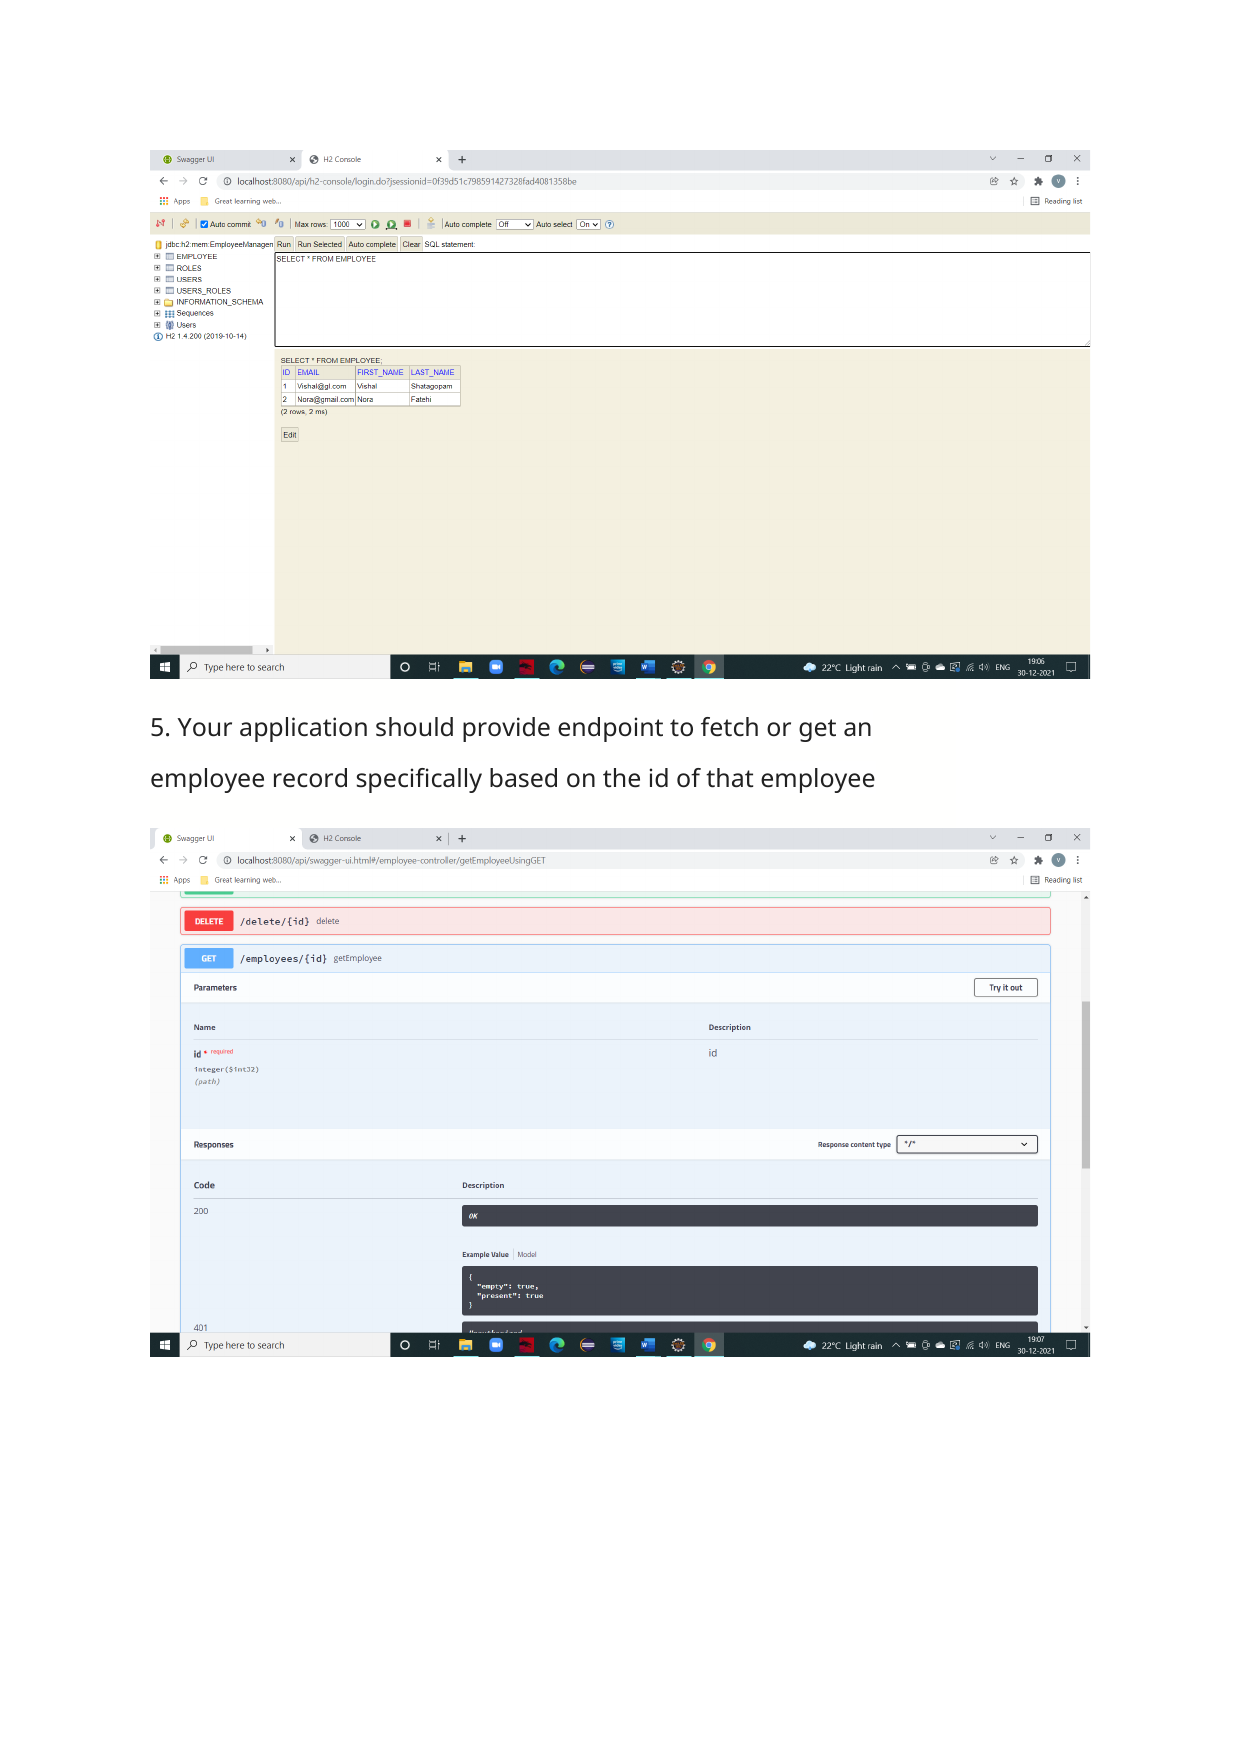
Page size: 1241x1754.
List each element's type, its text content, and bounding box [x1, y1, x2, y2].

text 5. Your application should provide endpoint to fetch or get an employee record specifically based on the id of that employee [150, 709, 956, 794]
picture [150, 150, 1091, 679]
picture [150, 828, 1091, 1357]
